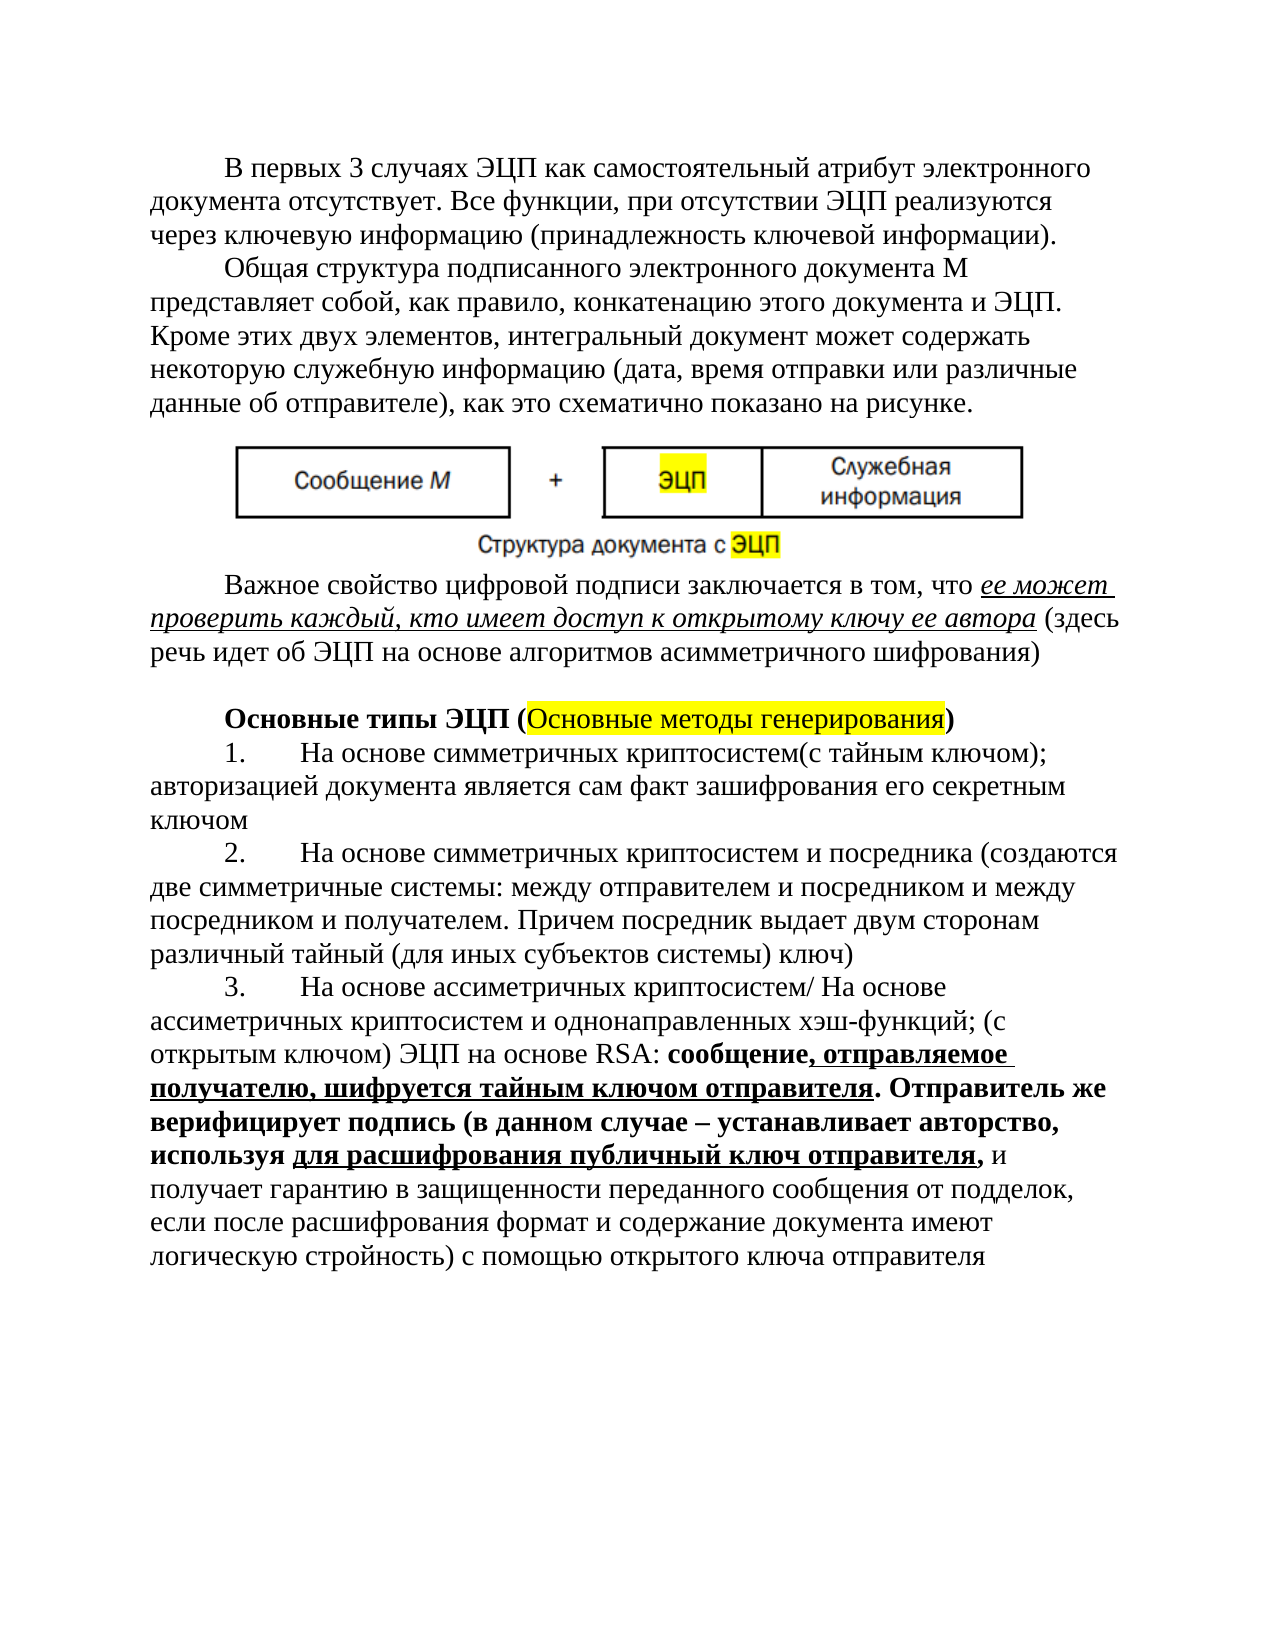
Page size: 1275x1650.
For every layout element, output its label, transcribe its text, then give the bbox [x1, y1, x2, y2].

text 1. На основе симметричных криптосистем(с тайным ключом); авторизацией документа является сам факт зашифрования его секретным ключом [150, 735, 1125, 835]
text Основные типы ЭЦП (Основные методы генерирования) [150, 701, 527, 735]
text 2. На основе симметричных криптосистем и посредника (создаются две симметричные системы: между отправителем и посредником и между посредником и получателем. Причем посредник выдает двум сторонам различный тайный (для иных субъектов системы) ключ) [150, 835, 1125, 969]
text В первых 3 случаях ЭЦП как самостоятельный атрибут электронного документа отсутствует. Все функции, при отсутствии ЭЦП реализуются через ключевую информацию (принадлежность ключевой информации). [150, 150, 1125, 251]
text Основные типы ЭЦП (Основные методы генерирования) [945, 701, 1125, 735]
text Важное свойство цифровой подписи заключается в том, что ее может проверить каждый, кто имеет доступ к открытому ключу ее автора (здесь речь идет об ЭЦП на основе алгоритмов асимметричного шифрования) [150, 567, 1125, 668]
text Общая структура подписанного электронного документа М представляет собой, как правило, конкатенацию этого документа и ЭЦП. Кроме этих двух элементов, интегральный документ может содержать некоторую служебную информацию (дата, время отправки или различные данные об отправителе), как это схематично показано на рисунке. [150, 251, 1125, 418]
text 3. На основе ассиметричных криптосистем/ На основе ассиметричных криптосистем и однонаправленных хэш-функций; (с открытым ключом) ЭЦП на основе RSA: сообщение, отправляемое получателю, шифруется тайным ключом отправителя. Отправитель же верифицирует подпись (в данном случае – устанавливает авторство, используя для расшифрования публичный ключ отправителя, и получает гарантию в защищенности переданного сообщения от подделок, если после расшифрования формат и содержание документа имеют логическую стройность) с помощью открытого ключа отправителя [150, 969, 1125, 1271]
picture [223, 418, 1039, 567]
